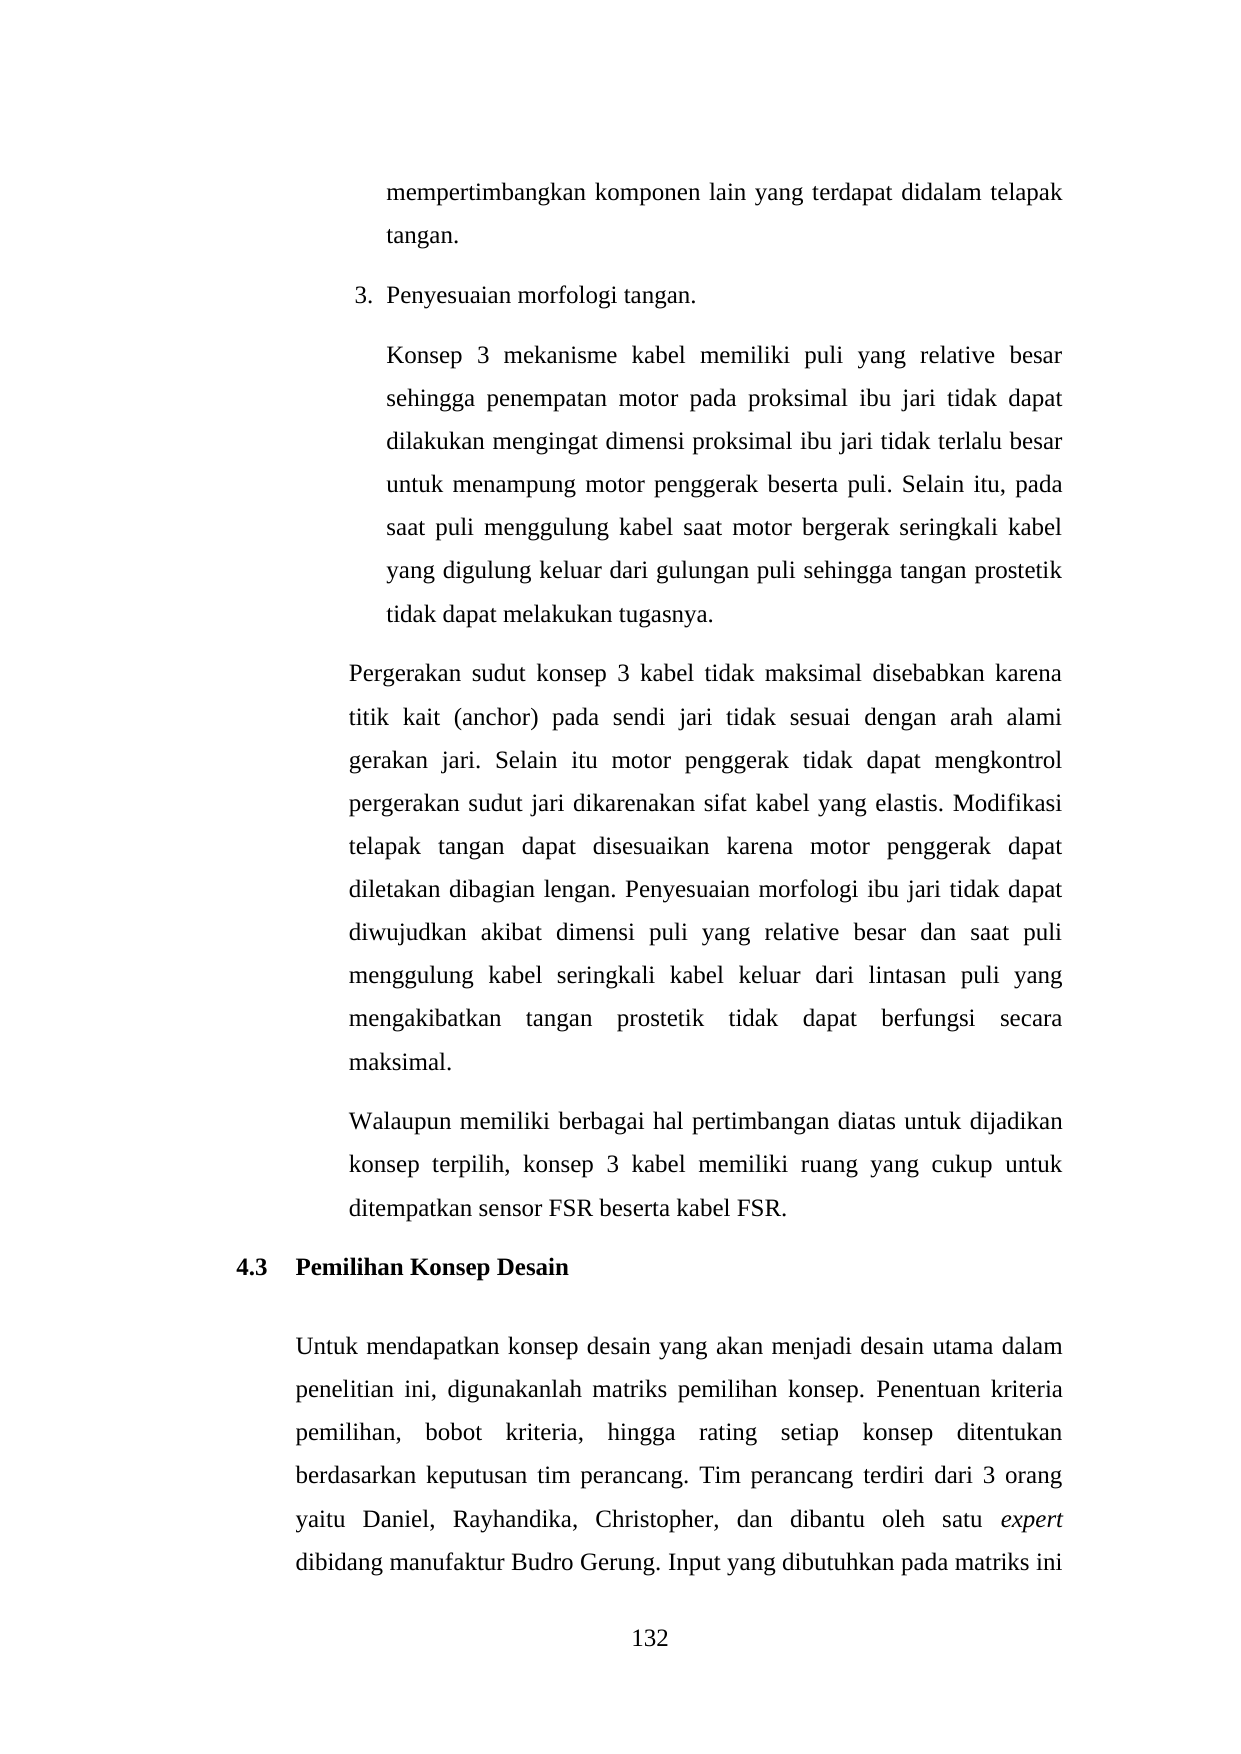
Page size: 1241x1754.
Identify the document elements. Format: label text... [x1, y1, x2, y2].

text 3. Penyesuaian morfologi tangan. [354, 280, 1063, 309]
text Walaupun memiliki berbagai hal pertimbangan diatas untuk dijadikan konsep terpilih, konsep 3 kabel memiliki ruang yang cukup untuk ditempatkan sensor FSR beserta kabel FSR. [349, 1106, 1063, 1221]
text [295, 1331, 1063, 1576]
subtitle Pemilihan Konsep Desain [236, 1252, 1063, 1281]
text Pergerakan sudut konsep 3 kabel tidak maksimal disebabkan karena titik kait (anchor) pada sendi jari tidak sesuai dengan arah alami gerakan jari. Selain itu motor penggerak tidak dapat mengkontrol pergerakan sudut jari dikarenakan sifat kabel yang elastis. Modifikasi telapak tangan dapat disesuaikan karena motor penggerak dapat diletakan dibagian lengan. Penyesuaian morfologi ibu jari tidak dapat diwujudkan akibat dimensi puli yang relative besar dan saat puli menggulung kabel seringkali kabel keluar dari lintasan puli yang mengakibatkan tangan prostetik tidak dapat berfungsi secara maksimal. [349, 658, 1063, 1075]
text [386, 177, 1063, 249]
text Konsep 3 mekanisme kabel memiliki puli yang relative besar sehingga penempatan motor pada proksimal ibu jari tidak dapat dilakukan mengingat dimensi proksimal ibu jari tidak terlalu besar untuk menampung motor penggerak beserta puli. Selain itu, pada saat puli menggulung kabel saat motor bergerak seringkali kabel yang digulung keluar dari gulungan puli sehingga tangan prostetik tidak dapat melakukan tugasnya. [386, 340, 1063, 627]
